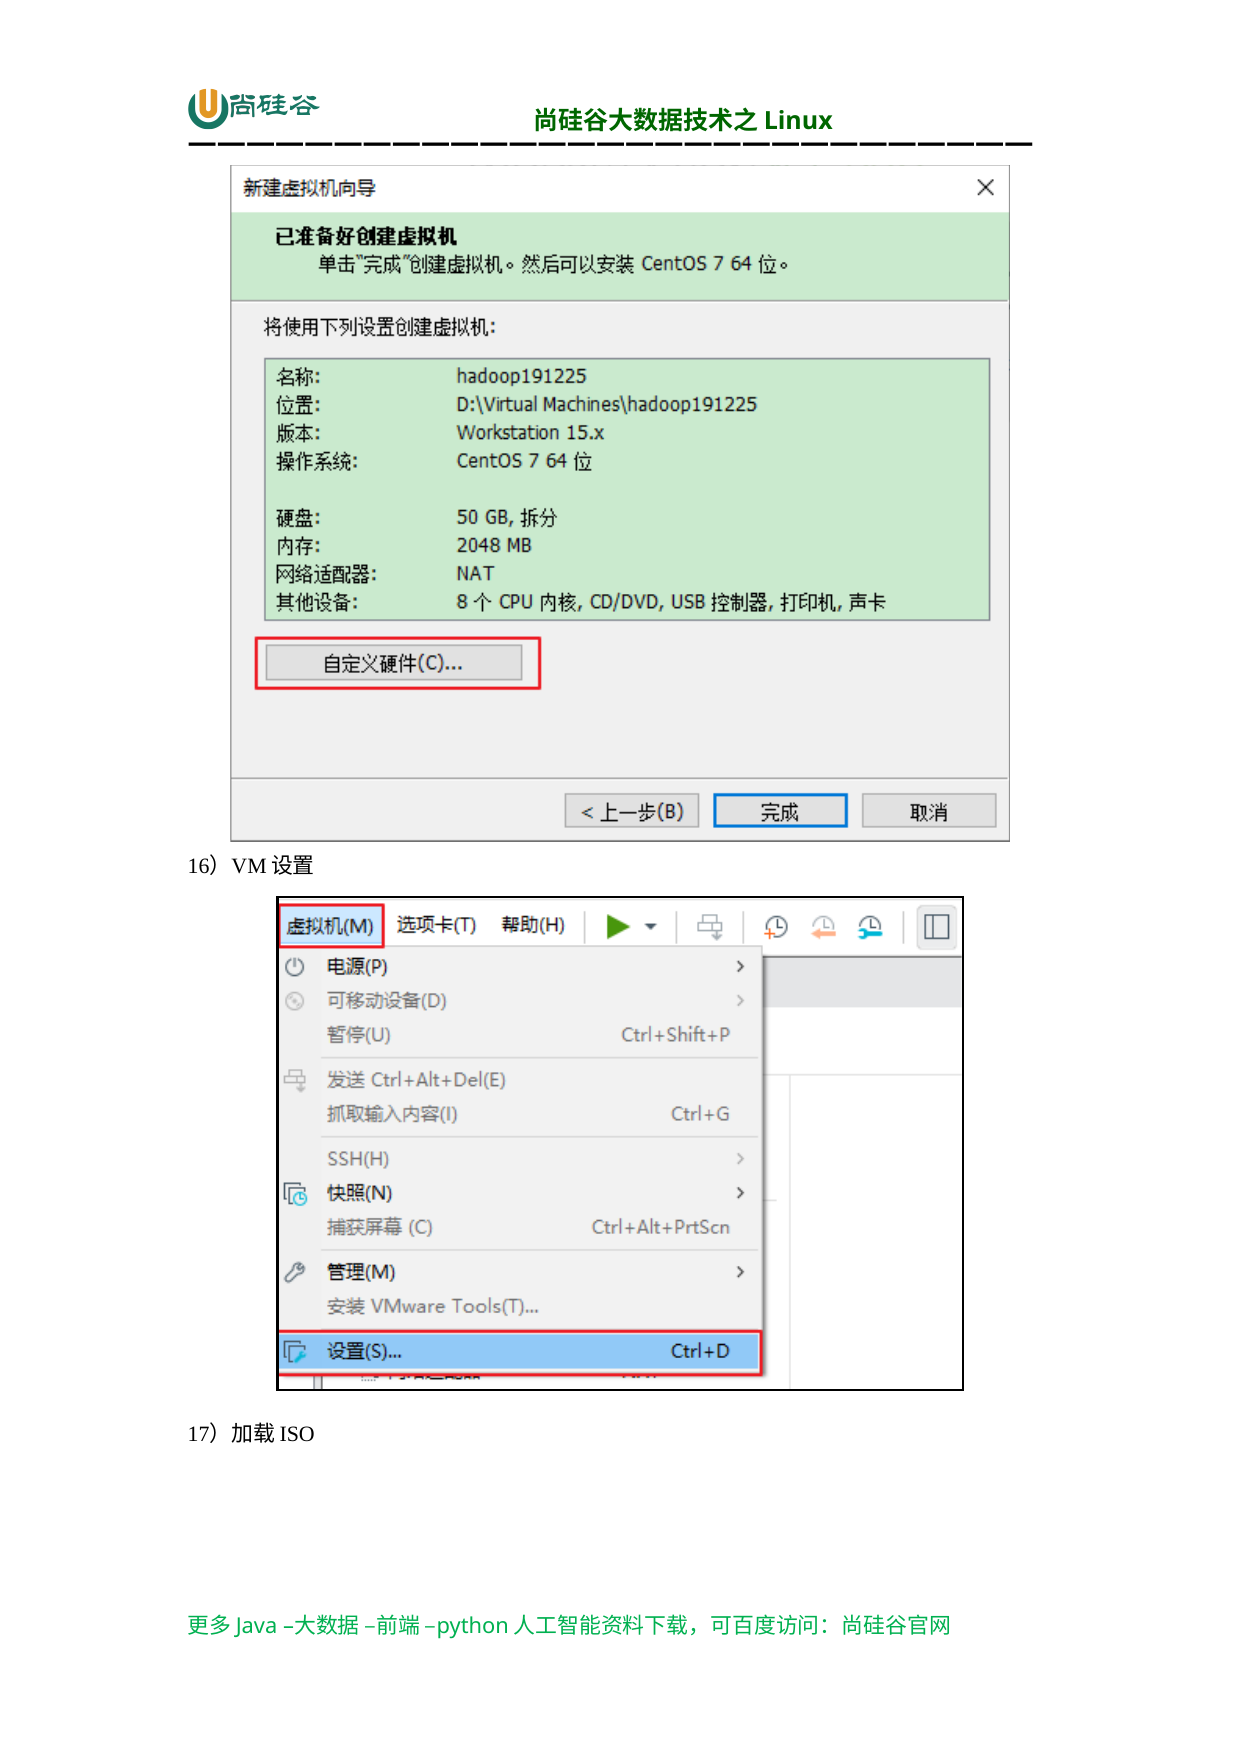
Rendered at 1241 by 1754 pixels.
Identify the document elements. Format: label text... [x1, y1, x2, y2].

picture [279, 898, 962, 1389]
text 16）VM设置 [187, 847, 1053, 880]
picture [230, 165, 1010, 842]
picture [187, 88, 321, 130]
text 17）加载ISO [187, 1416, 1053, 1448]
